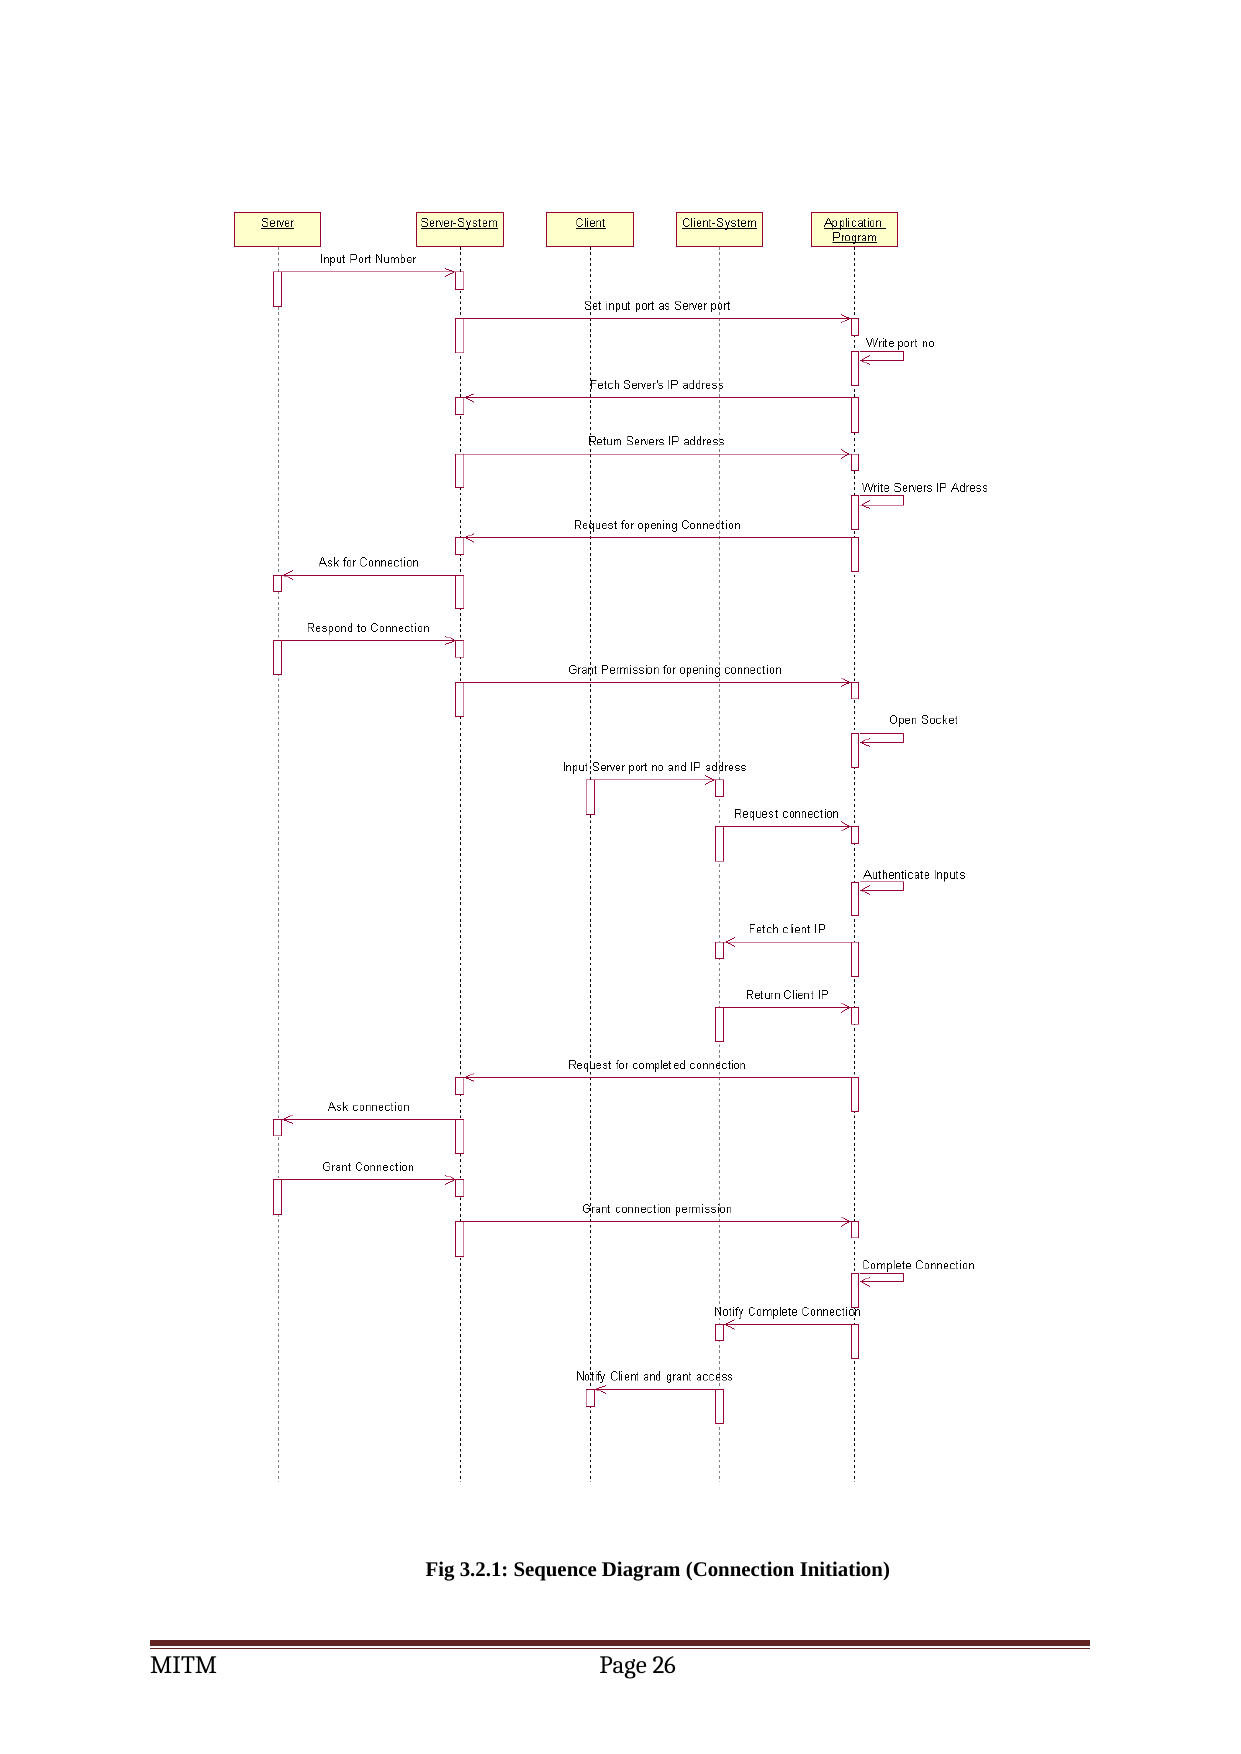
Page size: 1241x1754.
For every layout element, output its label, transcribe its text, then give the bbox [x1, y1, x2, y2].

picture [196, 150, 1028, 1543]
list Fig 3.2.1: Sequence Diagram (Connection Initiation) [197, 1557, 1090, 1581]
